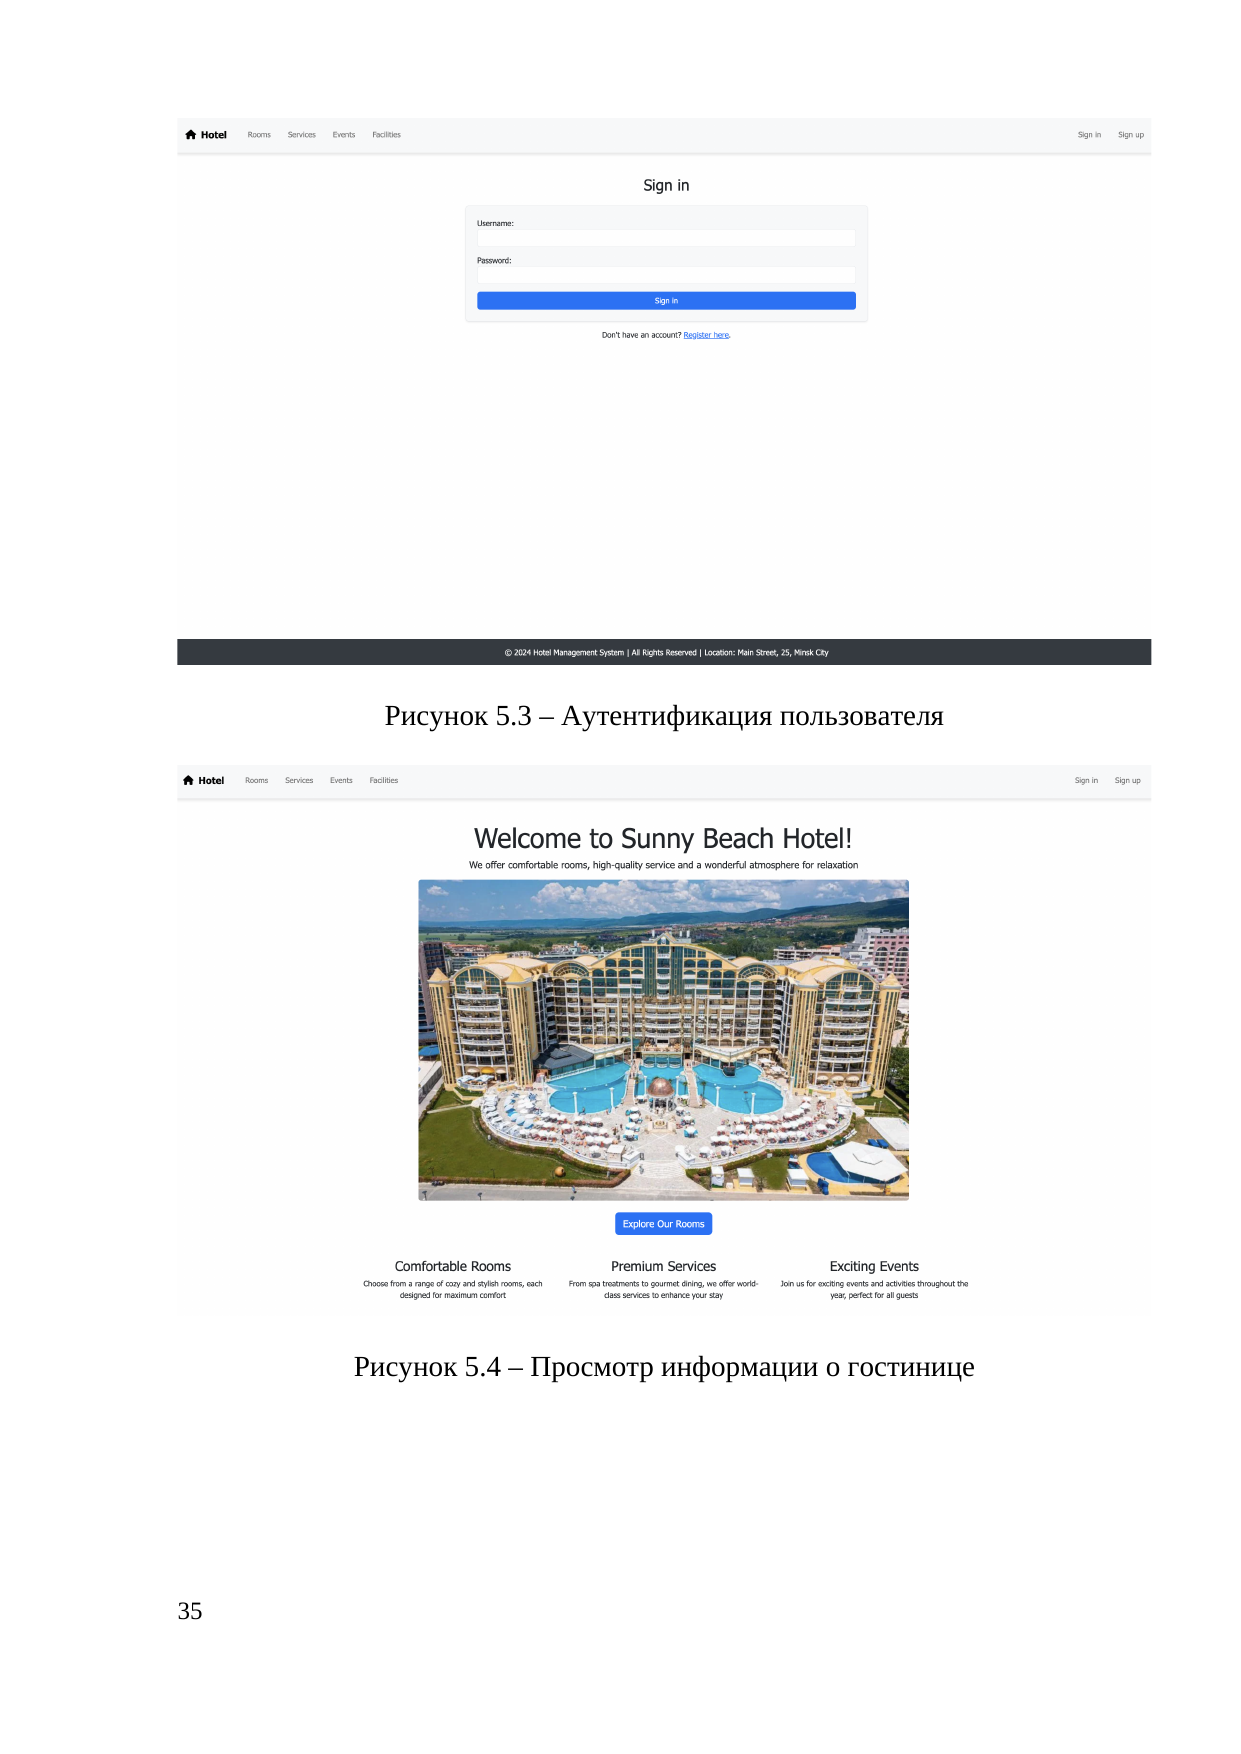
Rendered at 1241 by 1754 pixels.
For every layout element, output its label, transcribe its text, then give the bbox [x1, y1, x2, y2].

picture [177, 765, 1152, 1316]
text Рисунок 5.4 – Просмотр информации о гостинице [177, 1349, 1152, 1382]
text Рисунок 5.3 – Аутентификация пользователя [177, 698, 1152, 732]
picture [177, 118, 1152, 665]
